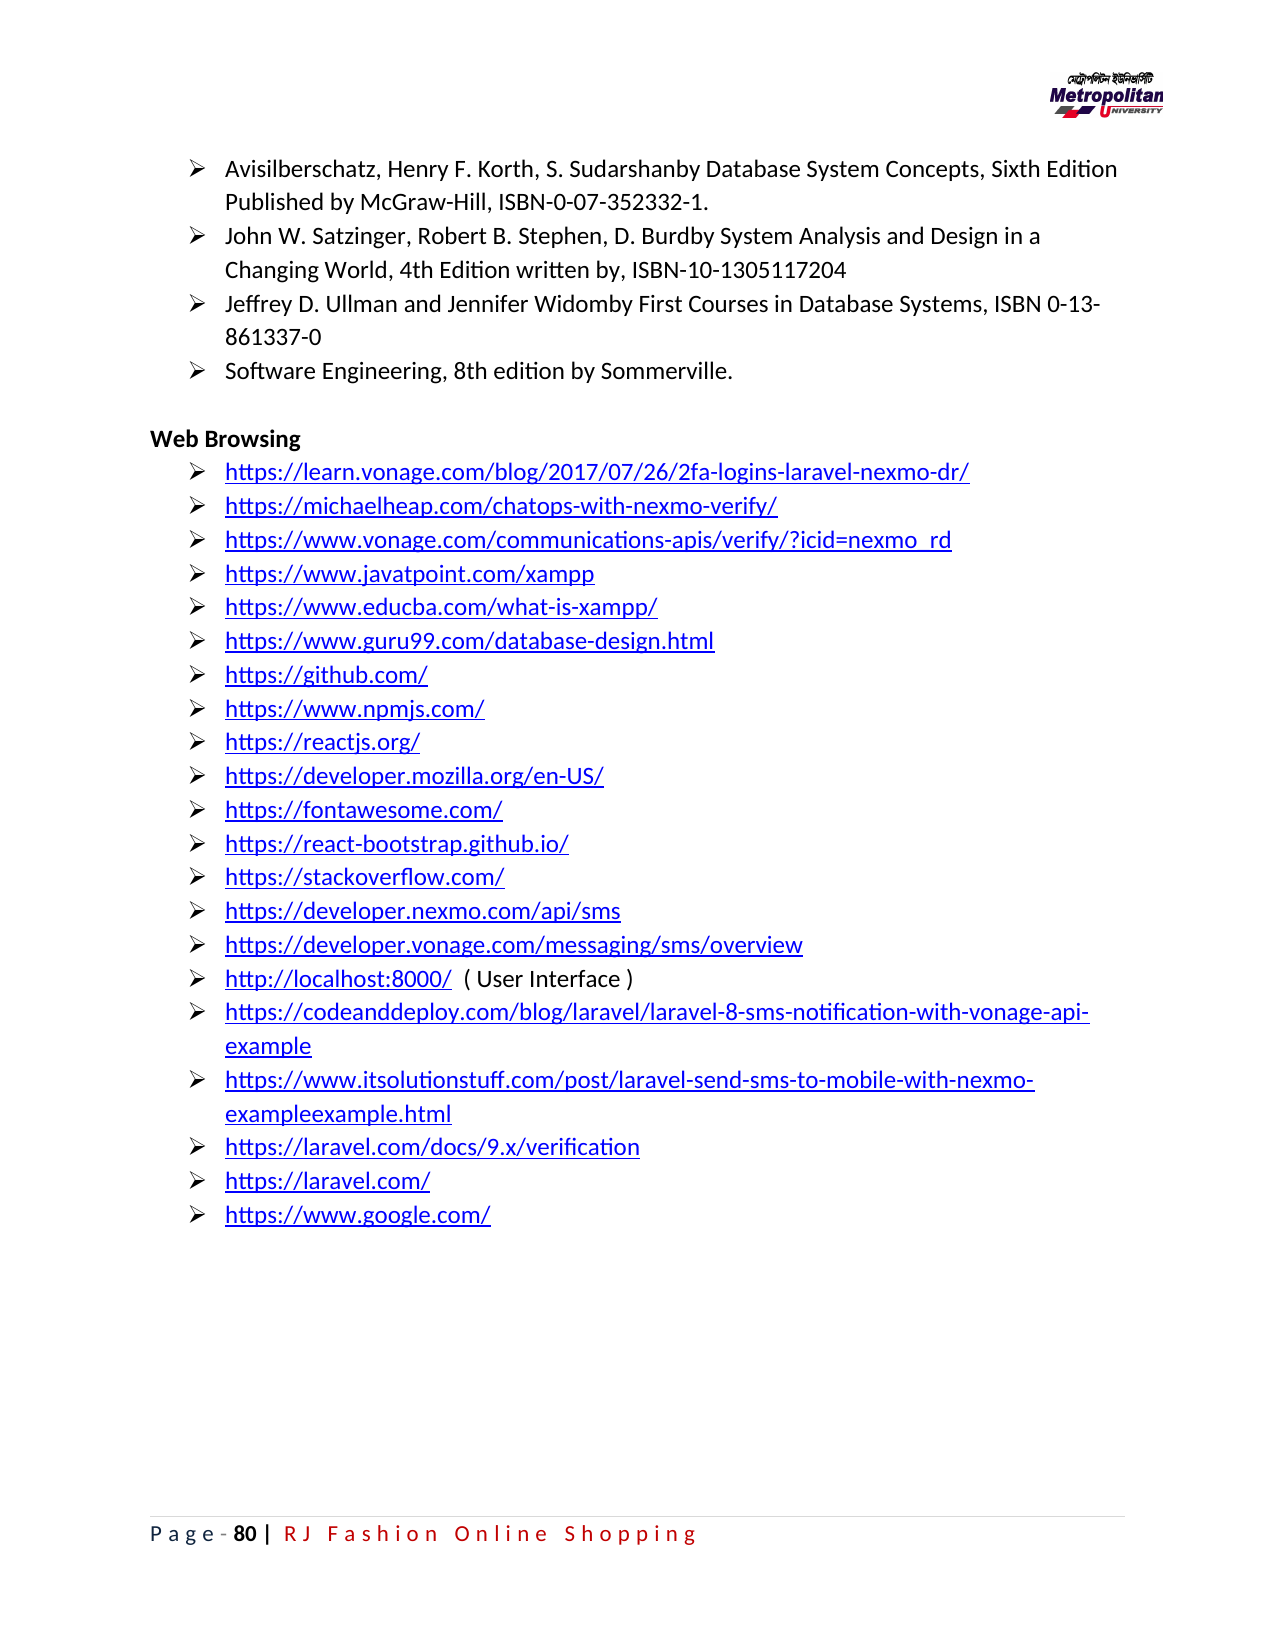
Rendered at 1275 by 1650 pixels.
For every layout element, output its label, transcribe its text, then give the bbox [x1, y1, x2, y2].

list https://developer.vonage.com/messaging/sms/overview [187, 926, 1125, 960]
list https://codeanddeploy.com/blog/laravel/laravel-8-sms-notification-with-vonage-api-example [187, 994, 1125, 1061]
list https://laravel.com/docs/9.x/verification [187, 1129, 1125, 1162]
list John W. Satzinger, Robert B. Stephen, D. Burdby System Analysis and Design in a Changing World, 4th Edition written by, ISBN-10-1305117204 [187, 217, 1125, 285]
list https://reactjs.org/ [187, 724, 1125, 757]
list https://learn.vonage.com/blog/2017/07/26/2fa-logins-laravel-nexmo-dr/ [187, 454, 1125, 487]
list http://localhost:8000/ ( User Interface ) [187, 960, 1125, 994]
list https://www.google.com/ [187, 1196, 1125, 1230]
list https://stackoverflow.com/ [187, 859, 1125, 892]
list https://www.npmjs.com/ [187, 690, 1125, 724]
list https://michaelheap.com/chatops-with-nexmo-verify/ [187, 487, 1125, 521]
list Jeffrey D. Ullman and Jennifer Widomby First Courses in Database Systems, ISBN 0-13-861337-0 [187, 285, 1125, 352]
picture [1050, 72, 1163, 118]
list https://www.educba.com/what-is-xampp/ [187, 589, 1125, 622]
list https://developer.mozilla.org/en-US/ [187, 757, 1125, 791]
list https://react-bootstrap.github.io/ [187, 825, 1125, 859]
list https://developer.nexmo.com/api/sms [187, 892, 1125, 926]
text Web Browsing [150, 420, 1125, 454]
list https://www.vonage.com/communications-apis/verify/?icid=nexmo_rd [187, 521, 1125, 555]
list Avisilberschatz, Henry F. Korth, S. Sudarshanby Database System Concepts, Sixth Edition Published by McGraw-Hill, ISBN-0-07-352332-1. [187, 150, 1125, 217]
list https://laravel.com/ [187, 1162, 1125, 1196]
list https://github.com/ [187, 656, 1125, 690]
list https://www.guru99.com/database-design.html [187, 622, 1125, 656]
list Software Engineering, 8th edition by Sommerville. [187, 352, 1125, 386]
list https://www.javatpoint.com/xampp [187, 555, 1125, 589]
list https://www.itsolutionstuff.com/post/laravel-send-sms-to-mobile-with-nexmo-exampleexample.html [187, 1061, 1125, 1129]
list https://fontawesome.com/ [187, 791, 1125, 825]
